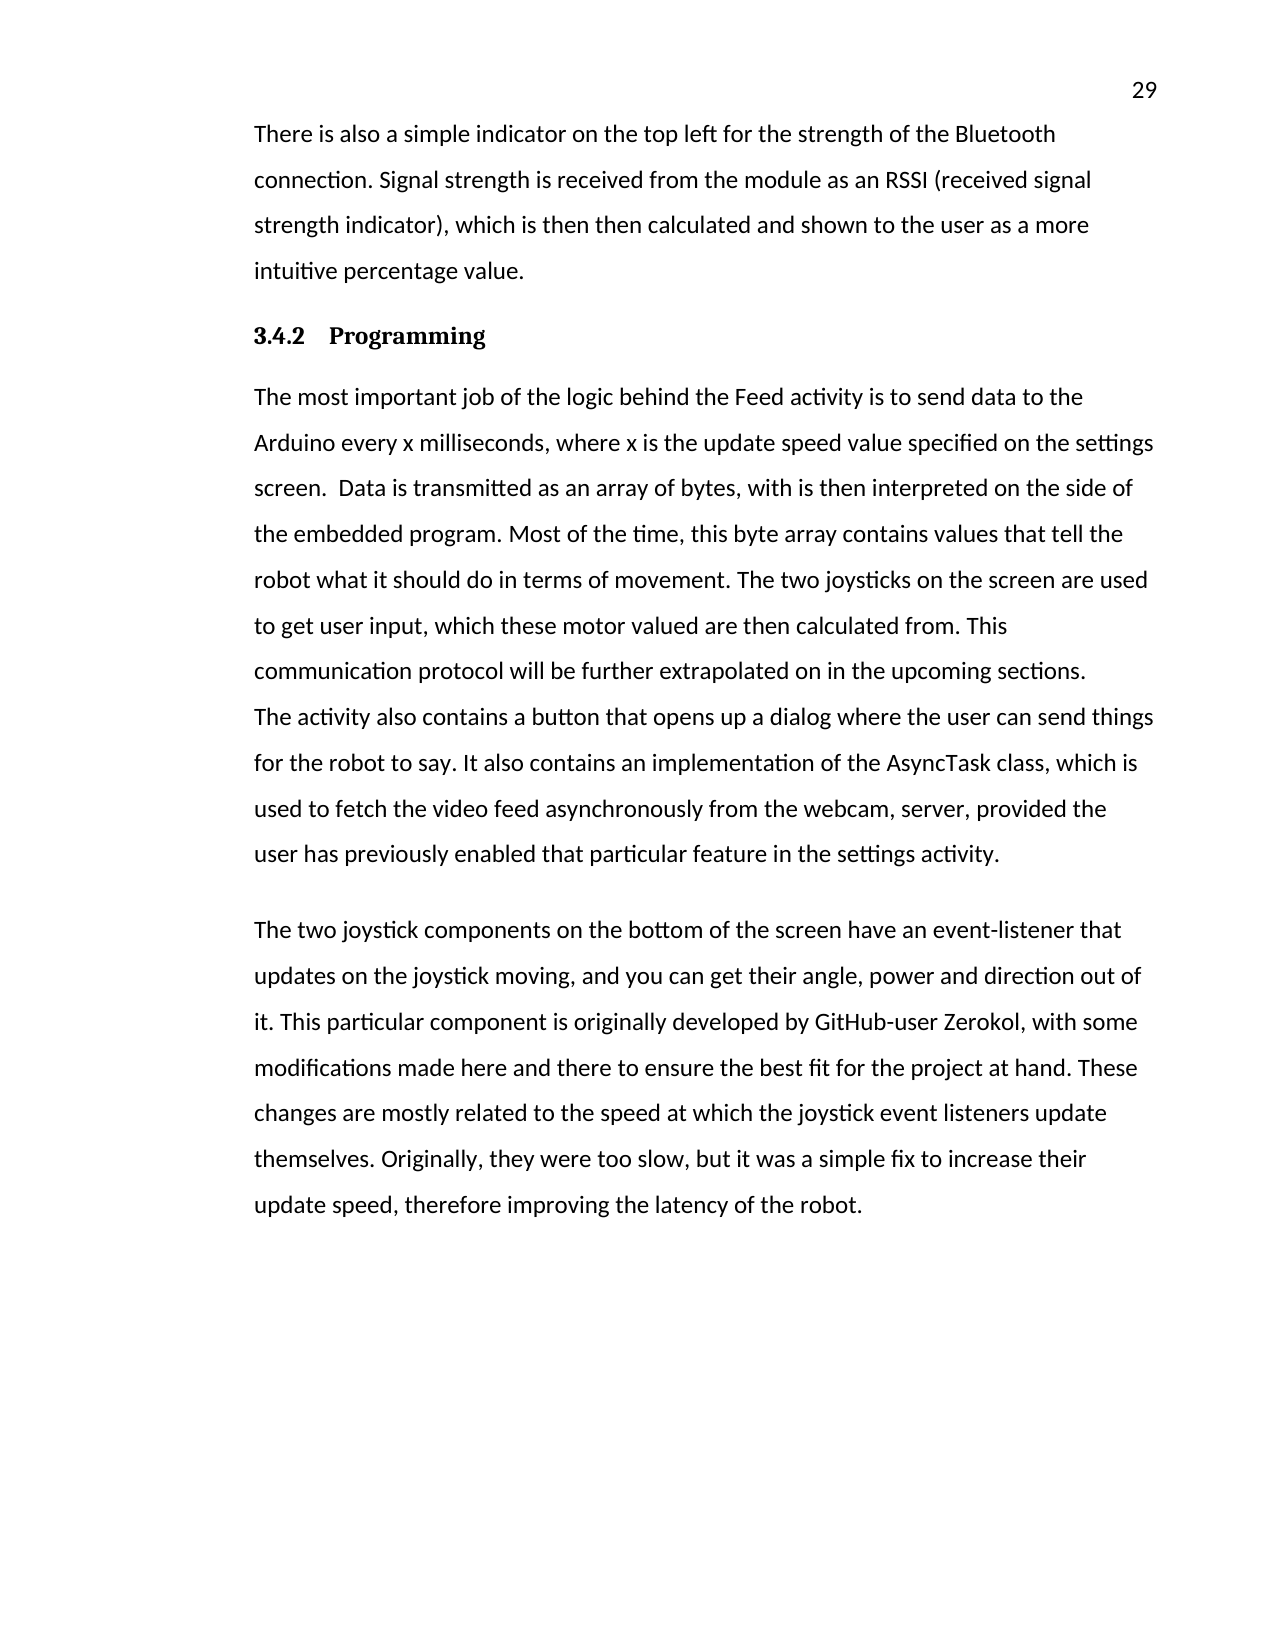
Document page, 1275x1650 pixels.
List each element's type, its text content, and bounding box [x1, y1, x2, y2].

subtitle Programming [254, 322, 1157, 351]
text The two joystick components on the bottom of the screen have an event-listener that updates on the joystick moving, and you can get their angle, power and direction out of it. This particular component is originally developed by GitHub-user Zerokol, with some modifications made here and there to ensure the best fit for the project at hand. These changes are mostly related to the speed at which the joystick event listeners update themselves. Originally, they were too slow, but it was a simple fix to increase their update speed, therefore improving the latency of the robot. [254, 915, 1157, 1219]
text There is also a simple indicator on the top left for the strength of the Bluetooth connection. Signal strength is received from the module as an RSSI (received signal strength indicator), which is then then calculated and shown to the user as a more intuitive percentage value. [254, 118, 1157, 286]
text The most important job of the logic behind the Feed activity is to send data to the Arduino every x milliseconds, where x is the update speed value specified on the settings screen. Data is transmitted as an array of bytes, with is then interpreted on the side of the embedded program. Most of the time, this byte array contains values that tell the robot what it should do in terms of movement. The two joysticks on the screen are used to get user input, which these motor valued are then calculated from. This communication protocol will be further extrapolated on in the upcoming sections. [254, 381, 1157, 686]
text The activity also contains a button that opens up a dialog where the user can send things for the robot to say. It also contains an implementation of the AsyncTask class, which is used to fetch the video feed asynchronously from the webcam, server, provided the user has previously enabled that particular feature in the settings activity. [254, 701, 1157, 869]
